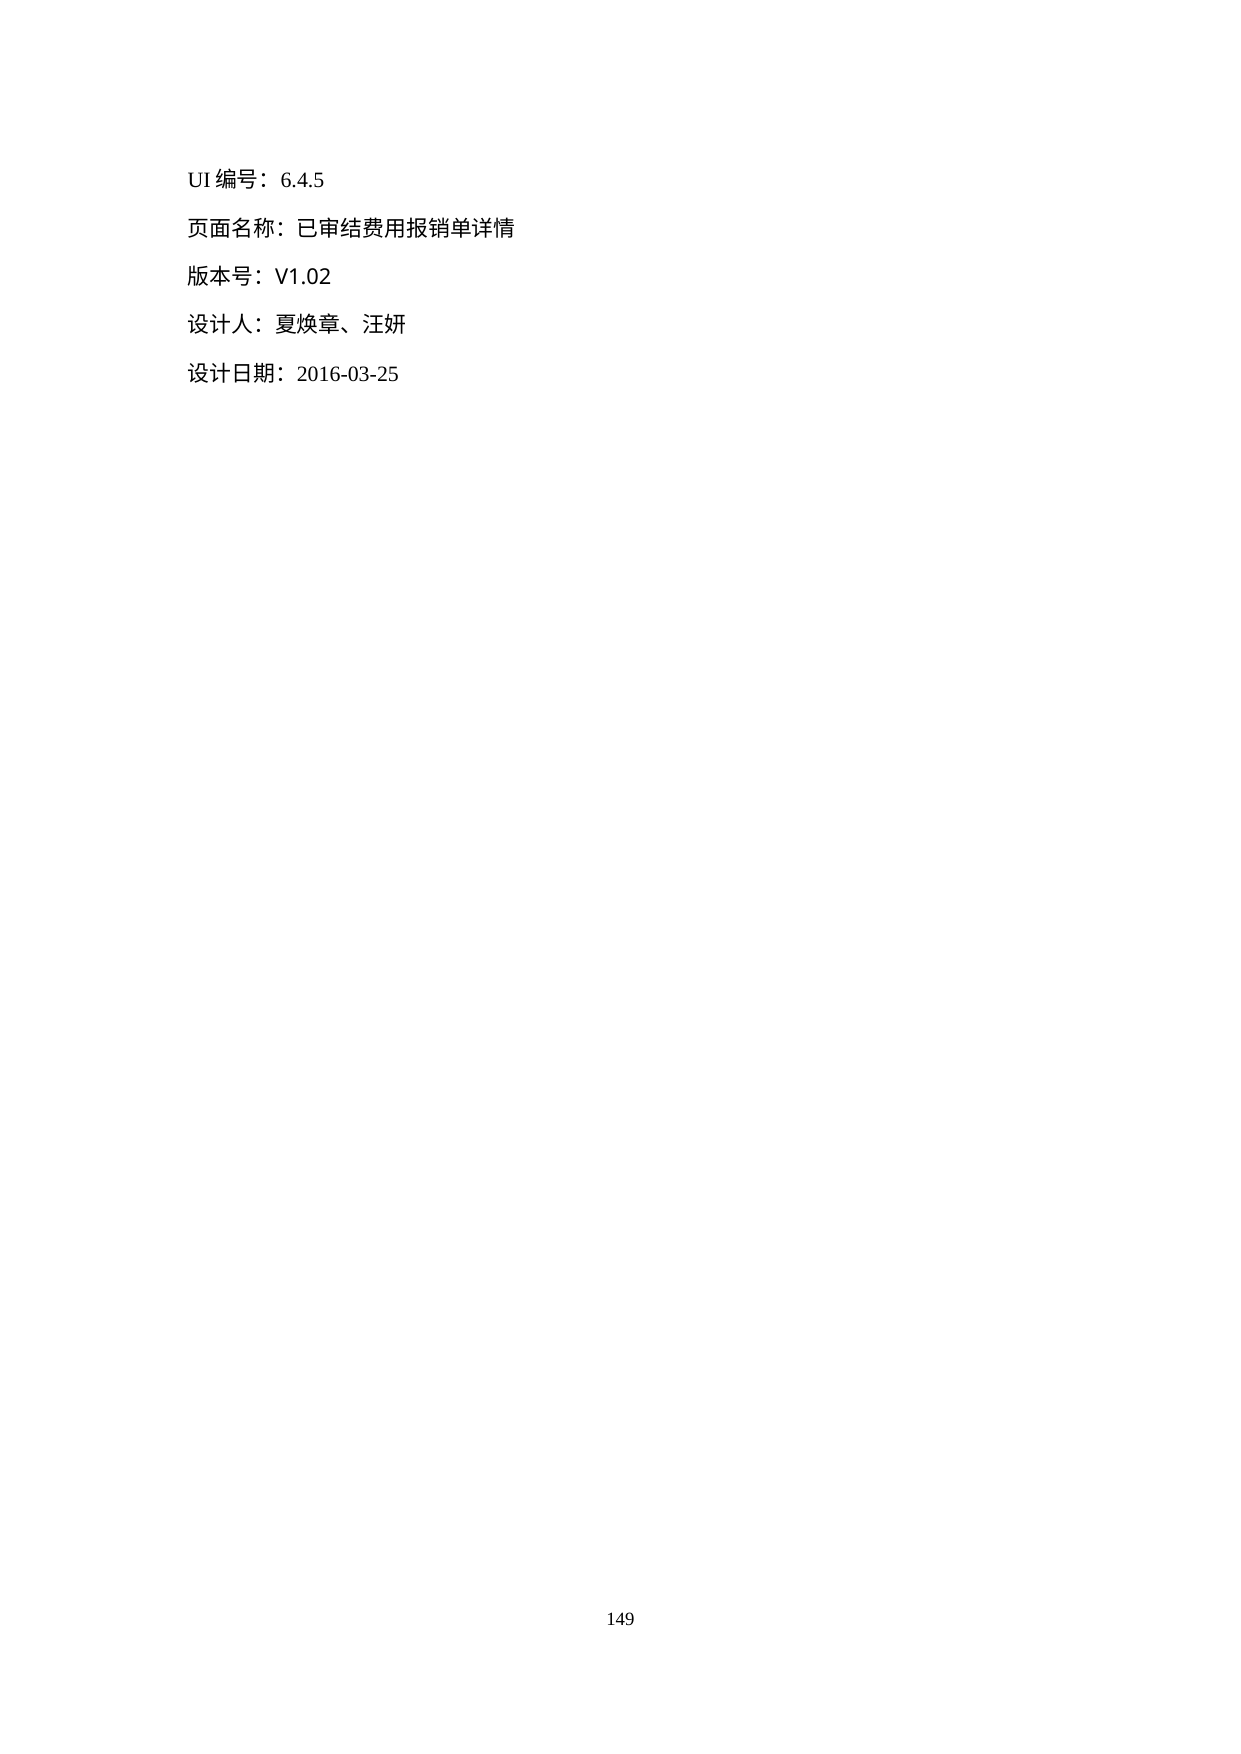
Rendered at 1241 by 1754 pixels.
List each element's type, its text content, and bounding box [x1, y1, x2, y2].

text 设计人：夏焕章、汪妍 [187, 307, 1053, 339]
text 页面名称：已审结费用报销单详情 [187, 210, 1053, 243]
text 版本号：V1.02 [187, 259, 1053, 291]
text UI编号：6.4.5 [187, 162, 1053, 194]
text 设计日期：2016-03-25 [187, 355, 1053, 388]
